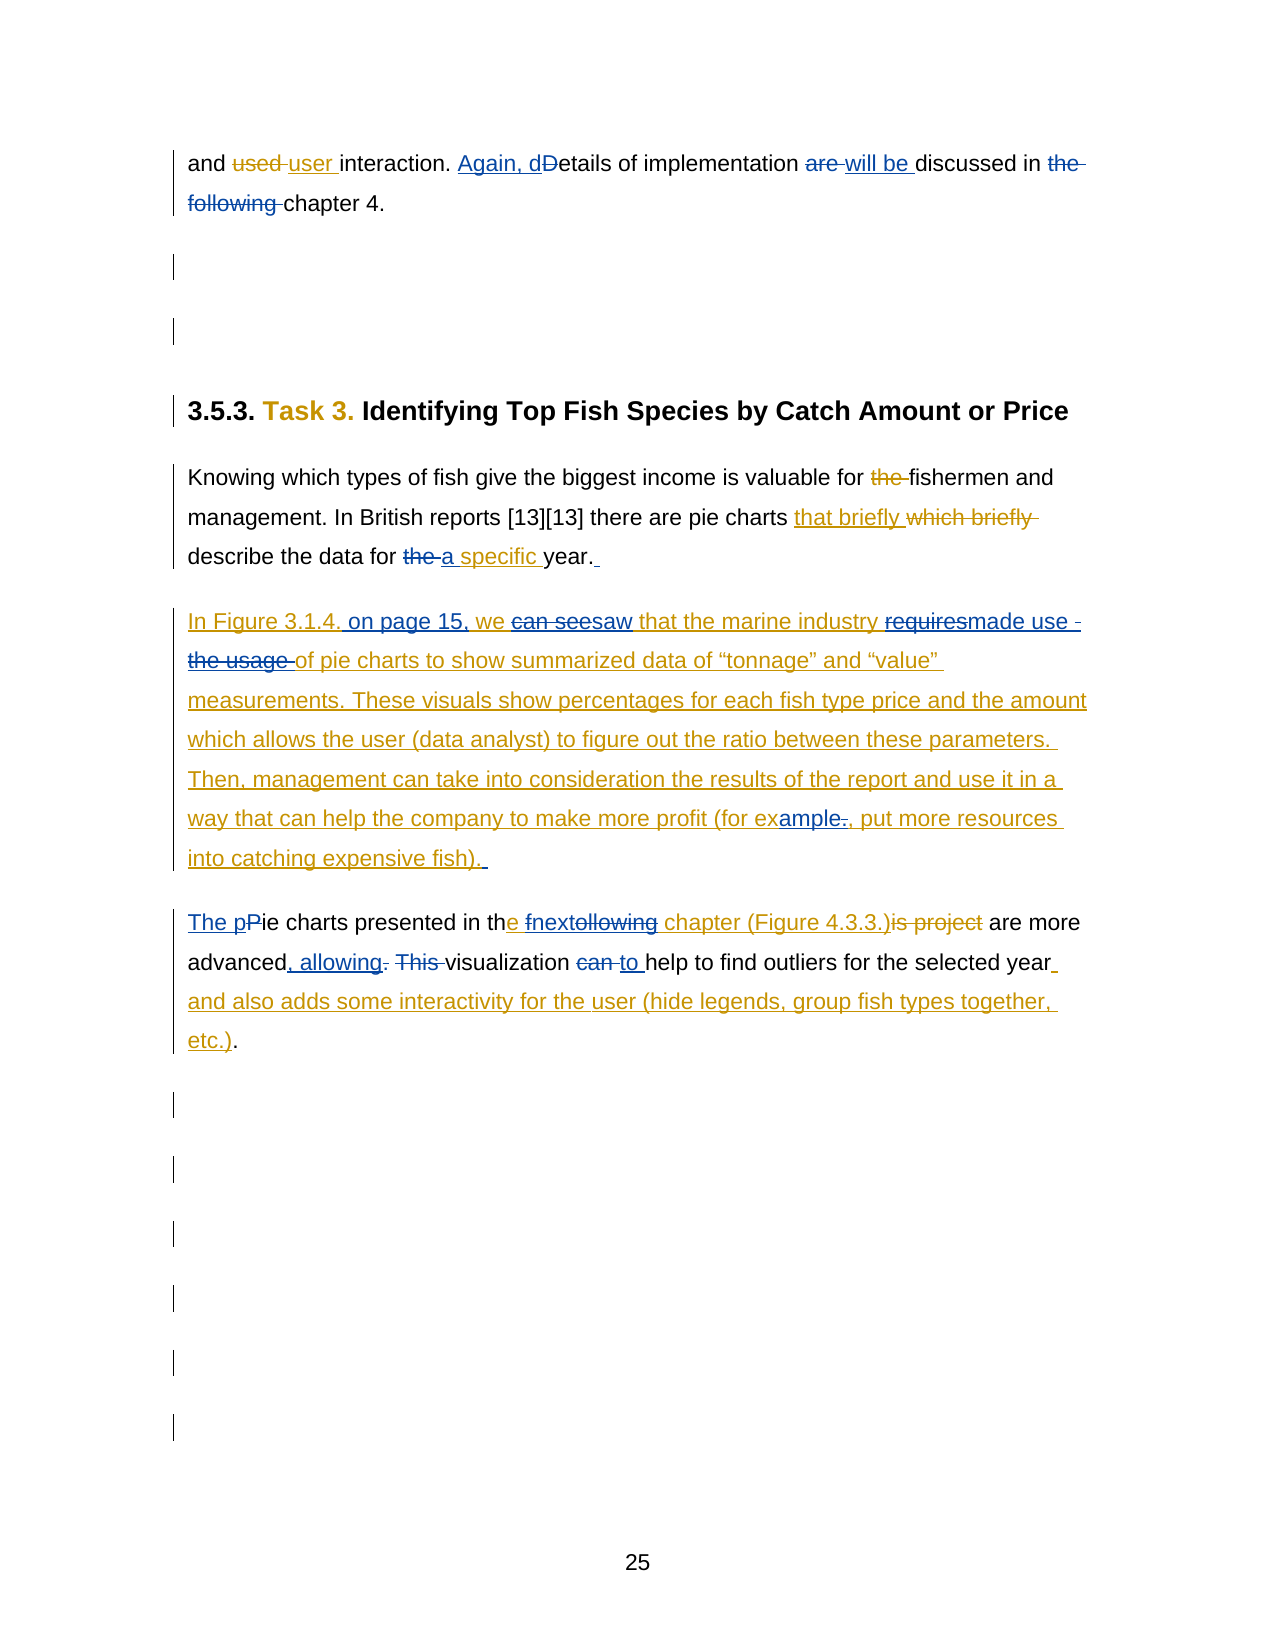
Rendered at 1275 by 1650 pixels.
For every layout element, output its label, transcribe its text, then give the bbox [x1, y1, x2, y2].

subtitle Task 3. Identifying Top Fish Species by Catch Amount or Price [187, 395, 1087, 427]
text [187, 150, 1087, 216]
text ie charts presented in th are more advanced visualization help to find outliers for the selected year. [187, 909, 1087, 1054]
text Knowing which types of fish give the biggest income is valuable for fishermen and management. In British reports there are pie charts describe the data for year. [187, 464, 1087, 569]
